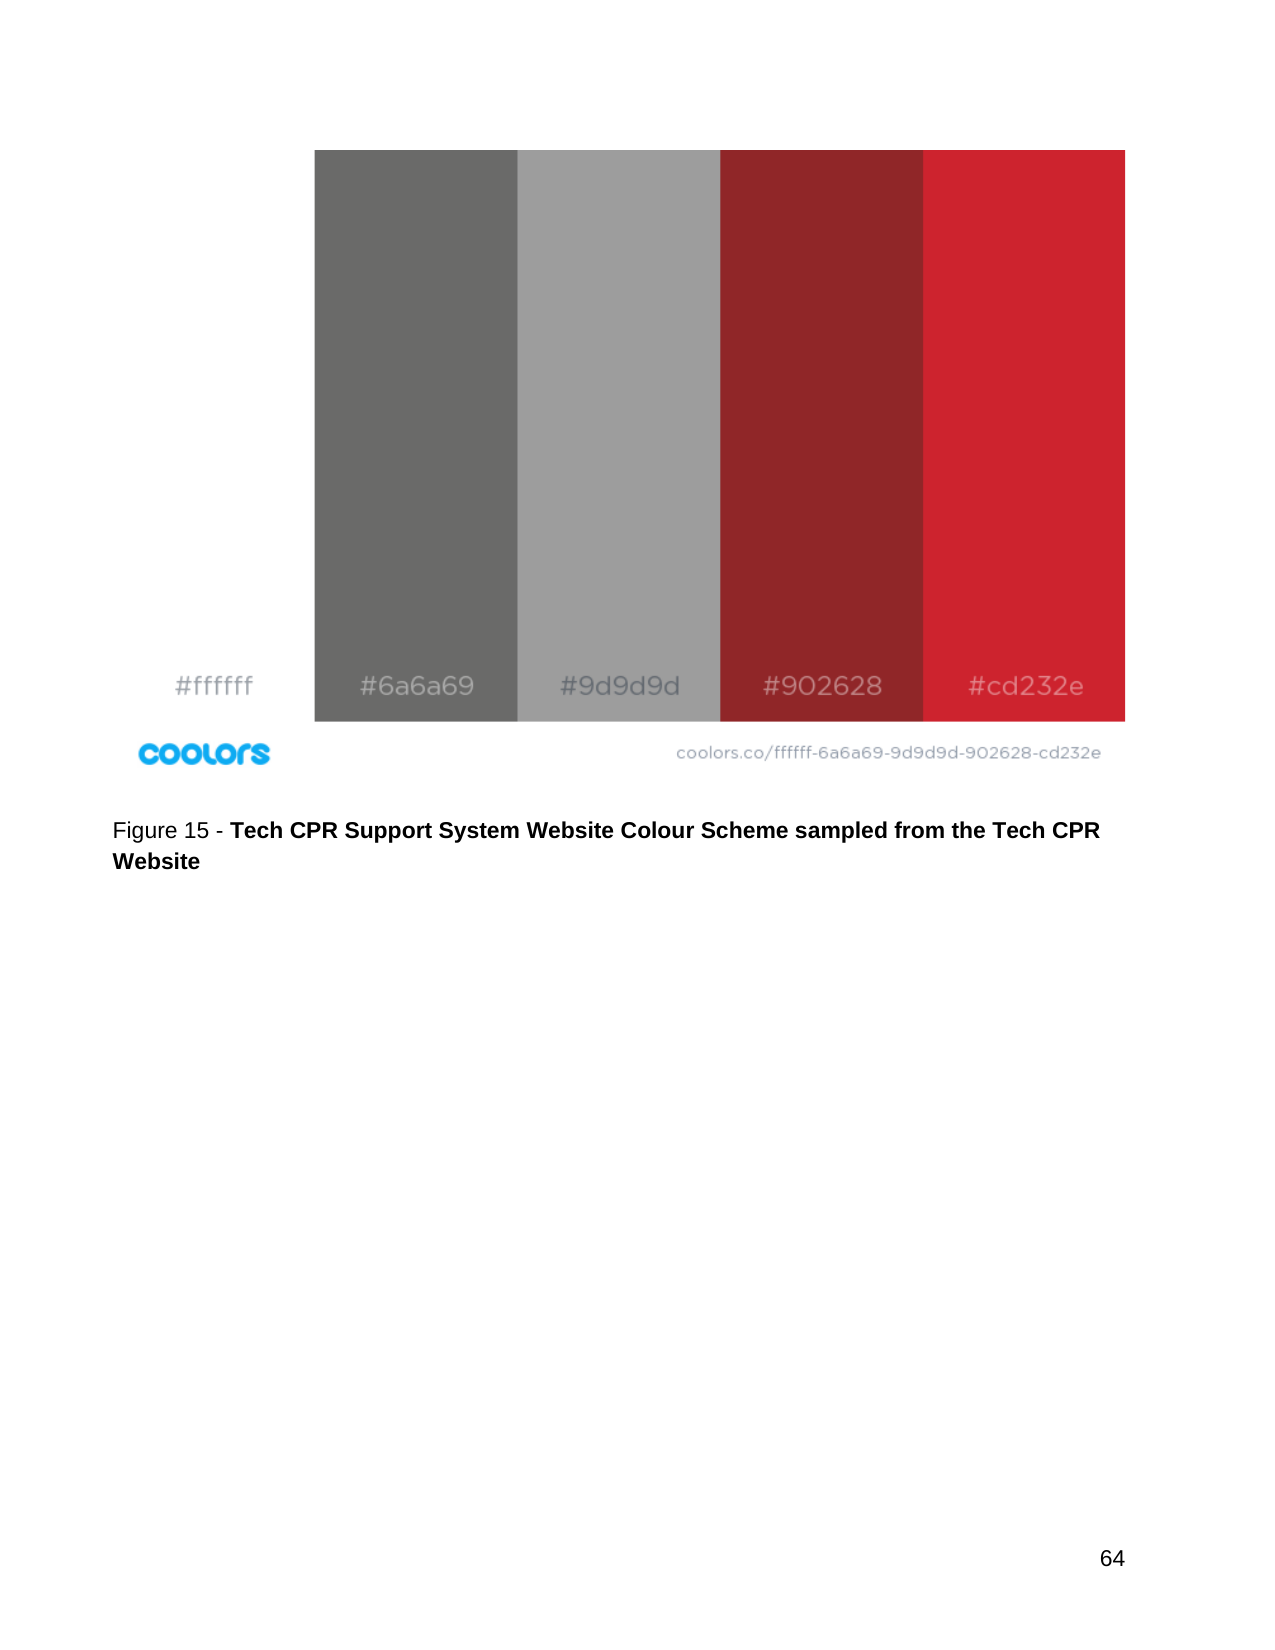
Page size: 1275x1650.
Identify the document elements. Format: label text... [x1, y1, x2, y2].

text Figure 15 - Tech CPR Support System Website Colour Scheme sampled from the Tech CPR Website [112, 817, 1125, 874]
picture [112, 150, 1125, 784]
